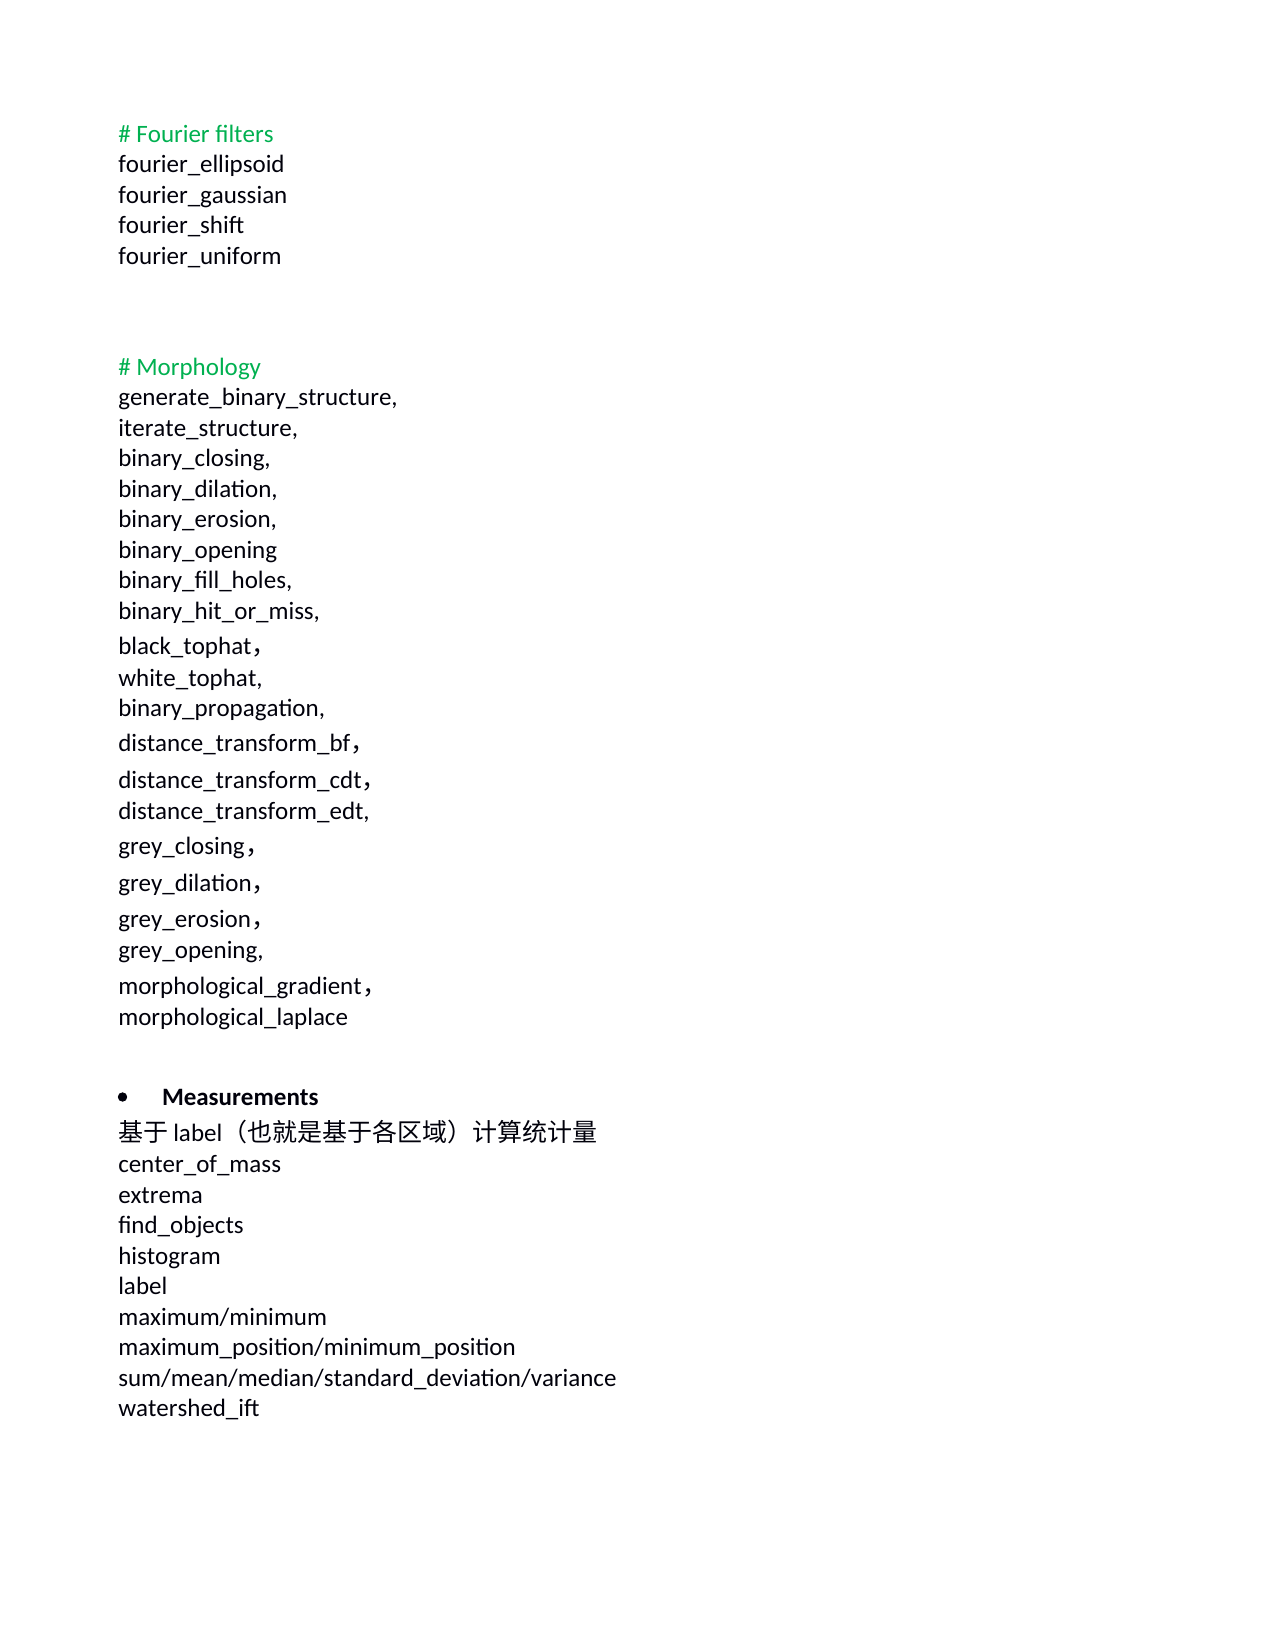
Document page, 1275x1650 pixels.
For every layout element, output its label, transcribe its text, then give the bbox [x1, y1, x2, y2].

text binary_erosion, [118, 503, 1157, 534]
text extrema [118, 1179, 1157, 1209]
text histogram [118, 1240, 1157, 1270]
text distance_transform_edt, [118, 795, 1157, 826]
text # Morphology [118, 351, 1157, 381]
text distance_transform_bf， [118, 723, 1157, 759]
text grey_closing， [118, 826, 1157, 862]
text fourier_shift [118, 210, 1157, 240]
text iterate_structure, [118, 412, 1157, 442]
text sum/mean/median/standard_deviation/variance [118, 1362, 1157, 1392]
text grey_opening, [118, 934, 1157, 965]
text find_objects [118, 1209, 1157, 1240]
text maximum_position/minimum_position [118, 1331, 1157, 1362]
text grey_dilation， [118, 862, 1157, 898]
text maximum/minimum [118, 1301, 1157, 1331]
text label [118, 1270, 1157, 1301]
text fourier_ellipsoid [118, 149, 1157, 179]
text fourier_uniform [118, 240, 1157, 271]
text white_tophat, [118, 662, 1157, 692]
text binary_opening [118, 534, 1157, 564]
text binary_propagation, [118, 692, 1157, 723]
text generate_binary_structure, [118, 381, 1157, 412]
text binary_fill_holes, [118, 564, 1157, 595]
text # Fourier filters [118, 118, 1157, 149]
text binary_closing, [118, 442, 1157, 473]
text binary_dilation, [118, 473, 1157, 503]
text center_of_mass [118, 1148, 1157, 1179]
text morphological_gradient， [118, 965, 1157, 1001]
text watershed_ift [118, 1392, 1157, 1423]
list Measurements [118, 1081, 1157, 1112]
text fourier_gaussian [118, 179, 1157, 210]
text binary_hit_or_miss, [118, 595, 1157, 626]
text black_tophat， [118, 626, 1157, 662]
text distance_transform_cdt， [118, 759, 1157, 795]
text 基于label（也就是基于各区域）计算统计量 [118, 1112, 1157, 1148]
text grey_erosion， [118, 898, 1157, 934]
text morphological_laplace [118, 1001, 1157, 1032]
